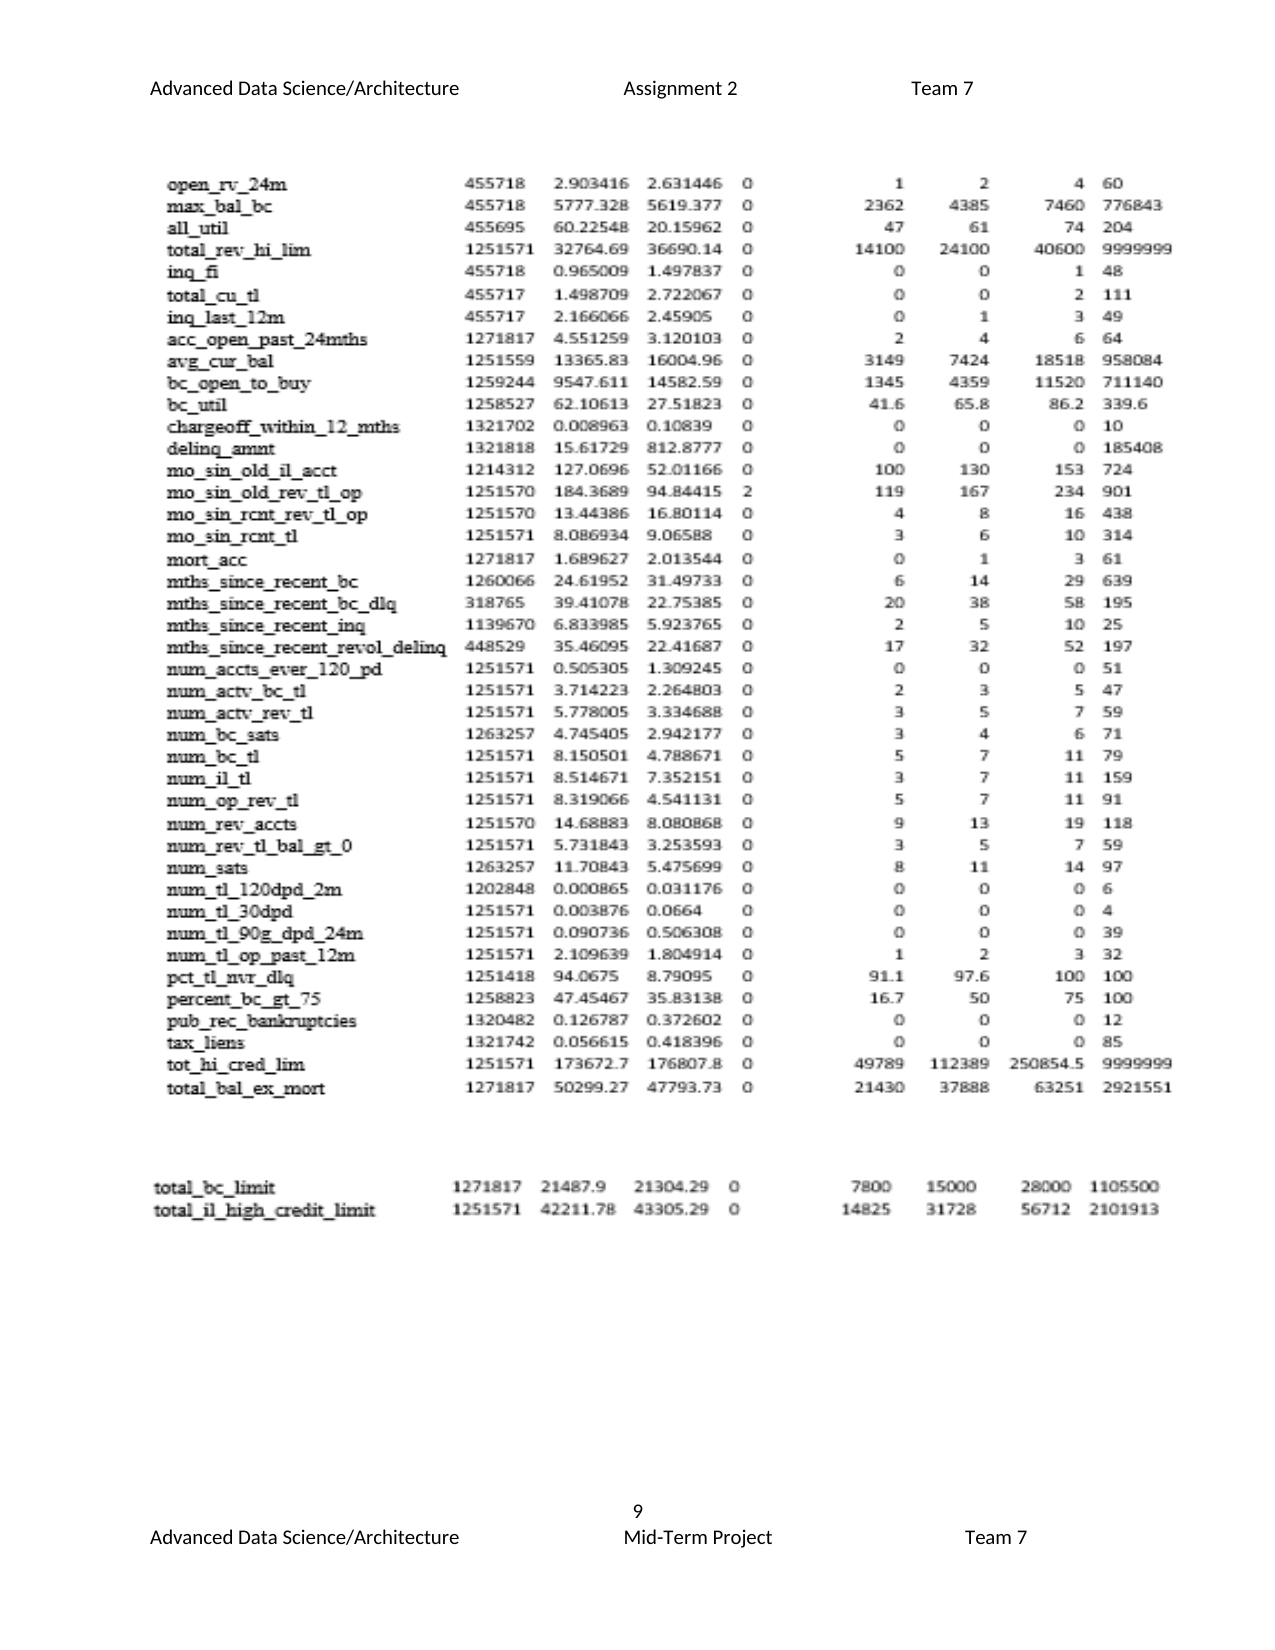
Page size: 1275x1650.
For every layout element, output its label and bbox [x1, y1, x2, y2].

picture [150, 150, 1200, 1144]
picture [150, 1168, 1179, 1225]
